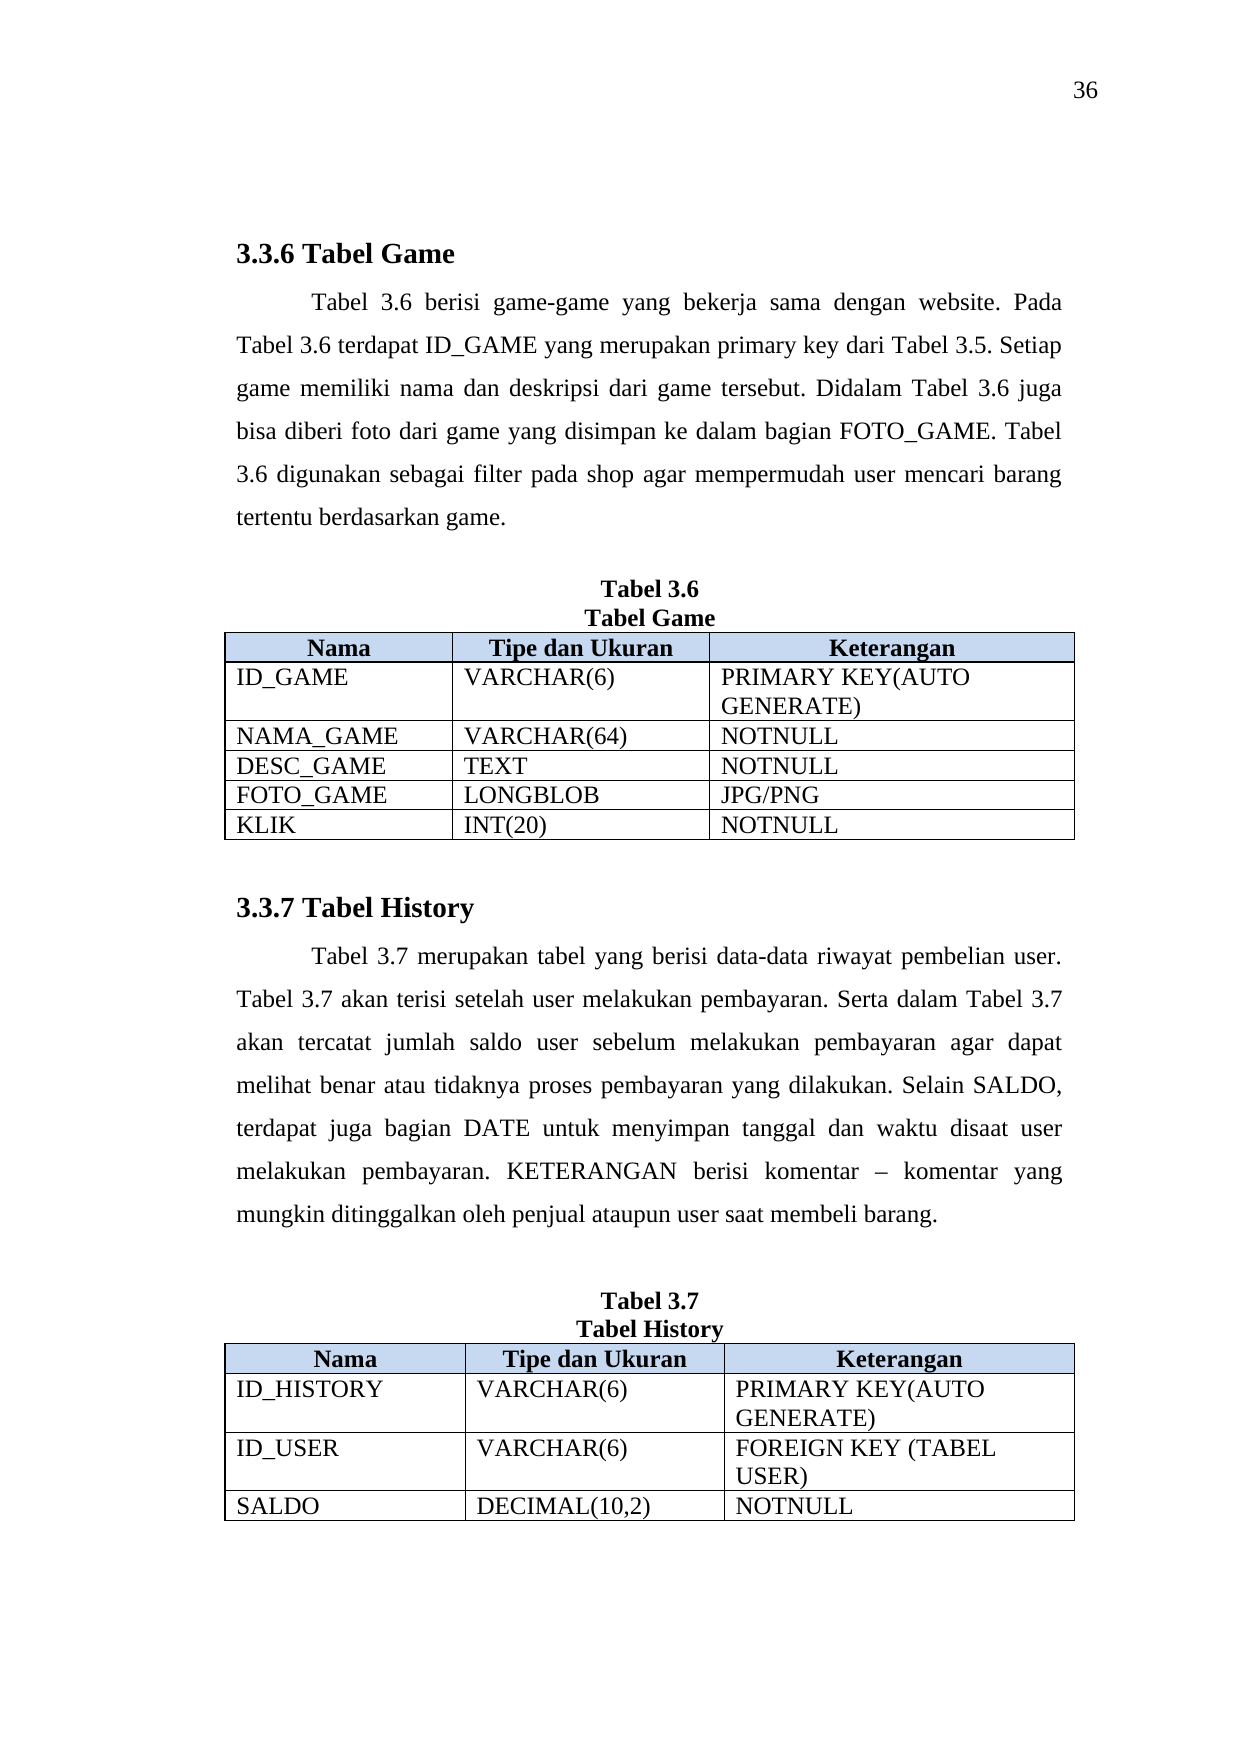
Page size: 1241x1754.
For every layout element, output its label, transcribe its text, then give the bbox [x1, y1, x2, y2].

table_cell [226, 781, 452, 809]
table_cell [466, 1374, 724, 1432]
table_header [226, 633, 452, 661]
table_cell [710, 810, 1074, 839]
text Tabel 3.7 merupakan tabel yang berisi data-data riwayat pembelian user. Tabel 3.7 akan terisi setelah user melakukan pembayaran. Serta dalam Tabel 3.7 akan tercatat jumlah saldo user sebelum melakukan pembayaran agar dapat melihat benar atau tidaknya proses pembayaran yang dilakukan. Selain SALDO, terdapat juga bagian DATE untuk menyimpan tanggal dan waktu disaat user melakukan pembayaran. KETERANGAN berisi komentar – komentar yang mungkin ditinggalkan oleh penjual ataupun user saat membeli barang. [236, 941, 1063, 1228]
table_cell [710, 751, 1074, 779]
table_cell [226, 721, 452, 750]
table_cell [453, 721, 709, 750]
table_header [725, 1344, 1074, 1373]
text Tabel 3.7 Tabel History [236, 1286, 1063, 1343]
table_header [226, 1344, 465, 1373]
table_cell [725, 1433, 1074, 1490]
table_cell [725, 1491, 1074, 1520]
text Tabel 3.6 Tabel Game [236, 574, 1063, 632]
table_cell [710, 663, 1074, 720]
text 3.3.6 Tabel Game [236, 236, 1063, 270]
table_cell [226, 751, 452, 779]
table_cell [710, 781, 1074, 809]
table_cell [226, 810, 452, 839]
text 3.3.7 Tabel History [236, 890, 1063, 924]
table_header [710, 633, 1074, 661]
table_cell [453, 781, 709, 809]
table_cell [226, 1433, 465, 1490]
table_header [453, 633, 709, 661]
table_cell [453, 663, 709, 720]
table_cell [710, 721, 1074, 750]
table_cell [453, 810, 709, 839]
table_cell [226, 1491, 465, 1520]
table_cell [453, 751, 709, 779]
text Tabel 3.6 berisi game-game yang bekerja sama dengan website. Pada Tabel 3.6 terdapat ID_GAME yang merupakan primary key dari Tabel 3.5. Setiap game memiliki nama dan deskripsi dari game tersebut. Didalam Tabel 3.6 juga bisa diberi foto dari game yang disimpan ke dalam bagian FOTO_GAME. Tabel 3.6 digunakan sebagai filter pada shop agar mempermudah user mencari barang tertentu berdasarkan game. [236, 287, 1063, 531]
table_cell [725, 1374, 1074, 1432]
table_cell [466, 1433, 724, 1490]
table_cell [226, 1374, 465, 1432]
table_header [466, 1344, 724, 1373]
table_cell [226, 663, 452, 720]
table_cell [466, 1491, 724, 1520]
